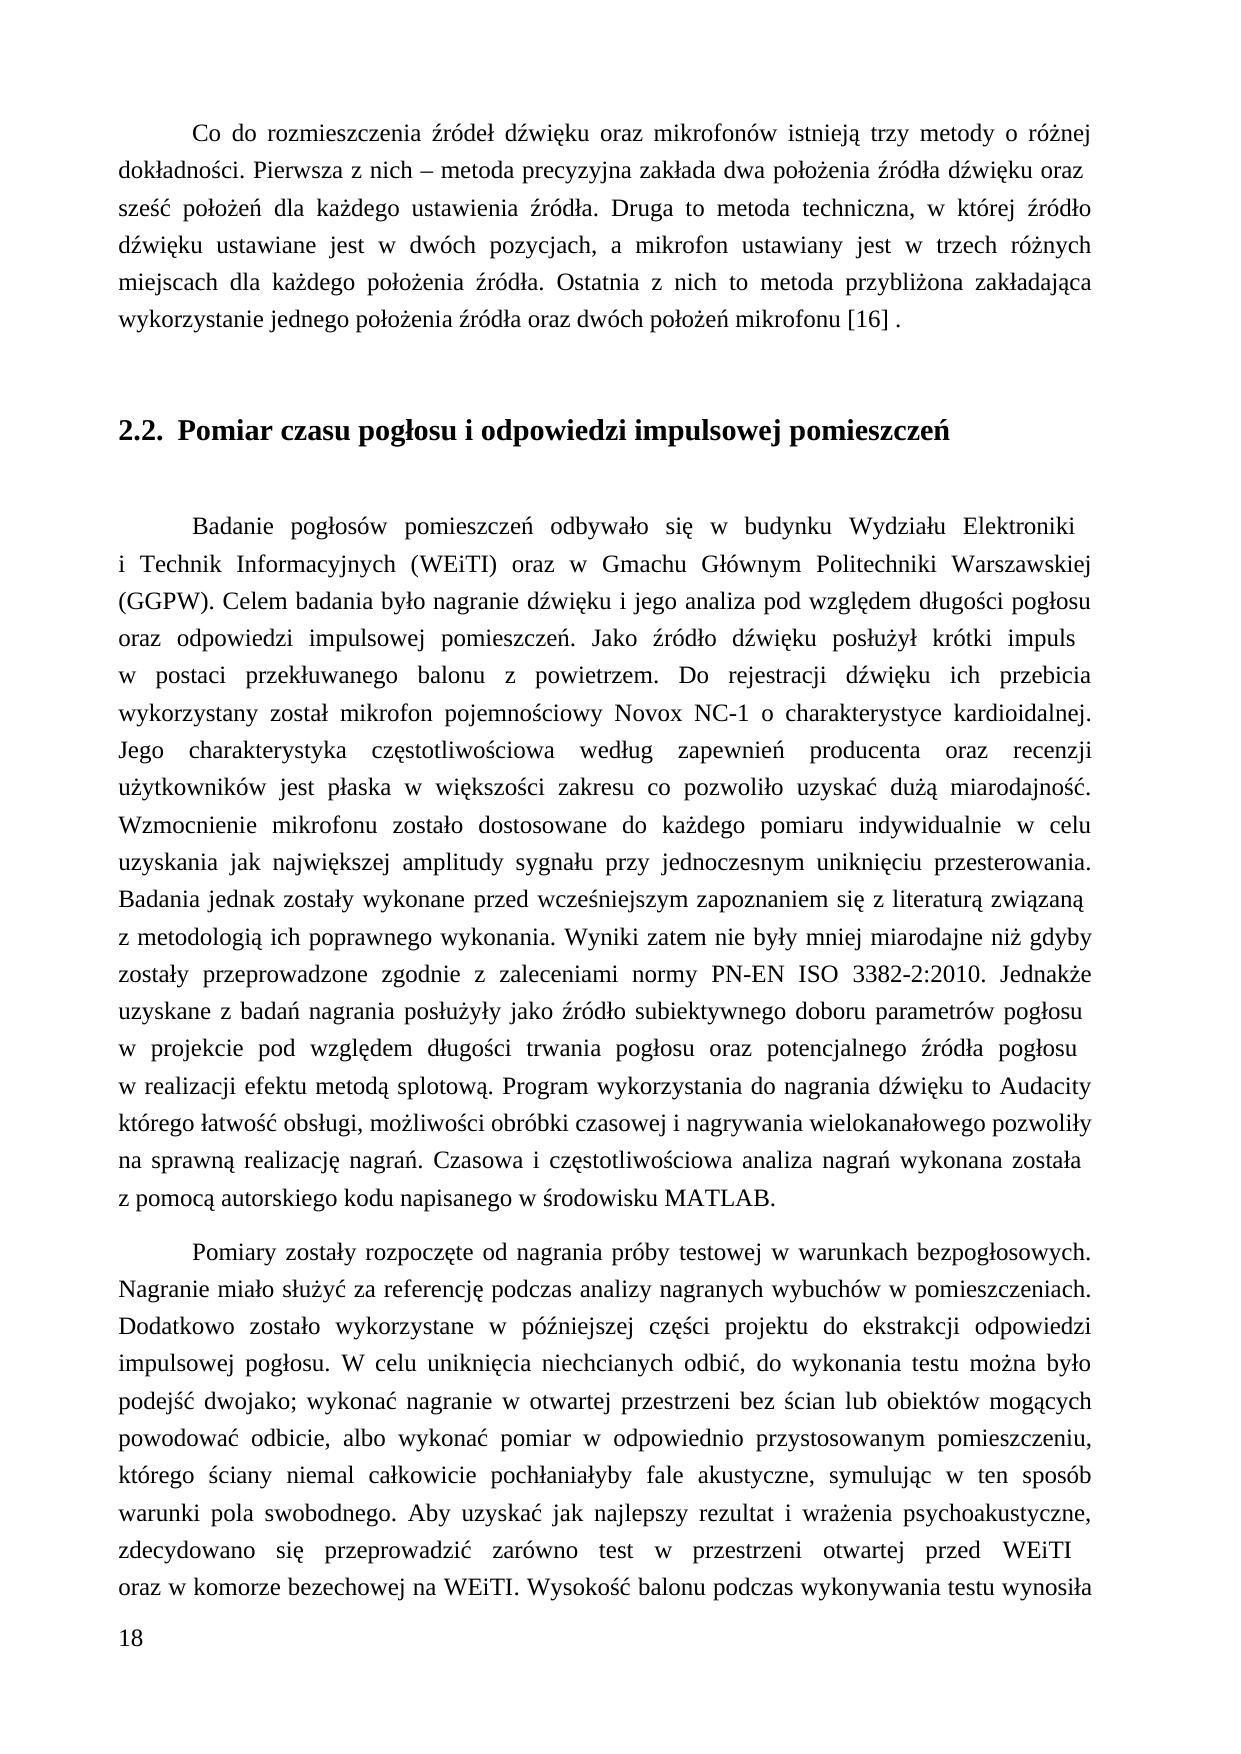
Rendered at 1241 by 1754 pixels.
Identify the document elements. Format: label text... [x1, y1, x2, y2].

text Co do rozmieszczenia źródeł dźwięku oraz mikrofonów istnieją trzy metody o różnej dokładności. Pierwsza z nich – metoda precyzyjna zakłada dwa położenia źródła dźwięku oraz sześć położeń dla każdego ustawienia źródła. Druga to metoda techniczna, w której źródło dźwięku ustawiane jest w dwóch pozycjach, a mikrofon ustawiany jest w trzech różnych miejscach dla każdego położenia źródła. Ostatnia z nich to metoda przybliżona zakładająca wykorzystanie jednego położenia źródła oraz dwóch położeń mikrofonu [16]. [118, 118, 1092, 333]
text Badanie pogłosów pomieszczeń odbywało się w budynku Wydziału Elektroniki i Technik Informacyjnych (WEiTI) oraz w Gmachu Głównym Politechniki Warszawskiej (GGPW). Celem badania było nagranie dźwięku i jego analiza pod względem długości pogłosu oraz odpowiedzi impulsowej pomieszczeń. Jako źródło dźwięku posłużył krótki impuls w postaci przekłuwanego balonu z powietrzem. Do rejestracji dźwięku ich przebicia wykorzystany został mikrofon pojemnościowy Novox NC-1 o charakterystyce kardioidalnej. Jego charakterystyka częstotliwościowa według zapewnień producenta oraz recenzji użytkowników jest płaska w większości zakresu co pozwoliło uzyskać dużą miarodajność. Wzmocnienie mikrofonu zostało dostosowane do każdego pomiaru indywidualnie w celu uzyskania jak największej amplitudy sygnału przy jednoczesnym uniknięciu przesterowania. Badania jednak zostały wykonane przed wcześniejszym zapoznaniem się z literaturą związaną z metodologią ich poprawnego wykonania. Wyniki zatem nie były mniej miarodajne niż gdyby zostały przeprowadzone zgodnie z zaleceniami normy PN-EN ISO 3382-2:2010. Jednakże uzyskane z badań nagrania posłużyły jako źródło subiektywnego doboru parametrów pogłosu w projekcie pod względem długości trwania pogłosu oraz potencjalnego źródła pogłosu w realizacji efektu metodą splotową. Program wykorzystania do nagrania dźwięku to Audacity którego łatwość obsługi, możliwości obróbki czasowej i nagrywania wielokanałowego pozwoliły na sprawną realizację nagrań. Czasowa i częstotliwościowa analiza nagrań wykonana została z pomocą autorskiego kodu napisanego w środowisku MATLAB. [118, 511, 1092, 1211]
subtitle Pomiar czasu pogłosu i odpowiedzi impulsowej pomieszczeń [118, 412, 1092, 447]
